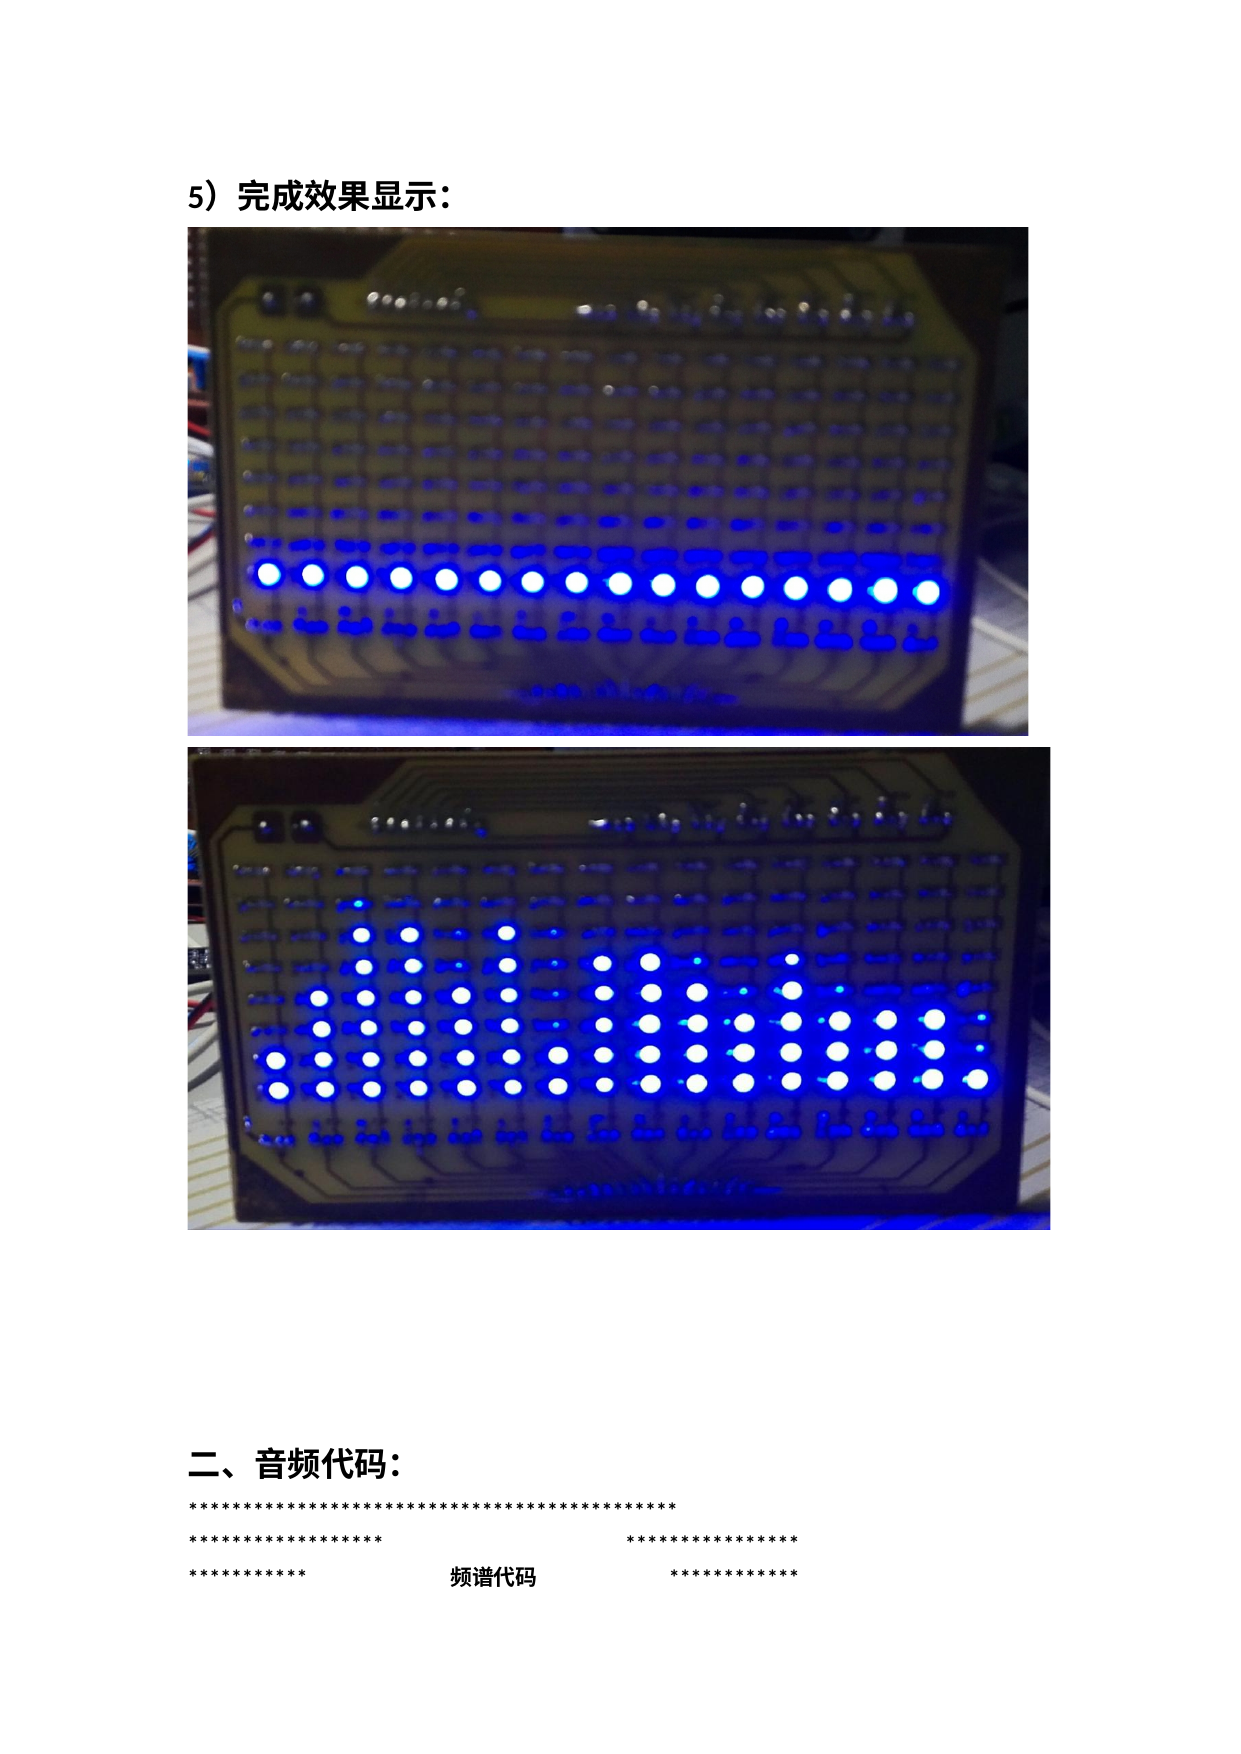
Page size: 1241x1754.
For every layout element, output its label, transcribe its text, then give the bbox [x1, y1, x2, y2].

list *********** 频谱代码 ************ [187, 1559, 1053, 1592]
list 音频代码： [187, 1429, 1053, 1494]
list 完成效果显示： [187, 162, 1053, 227]
picture [187, 227, 1029, 736]
list ********************************************* [187, 1494, 1053, 1527]
list ****************** **************** [187, 1527, 1053, 1559]
picture [187, 747, 1051, 1230]
